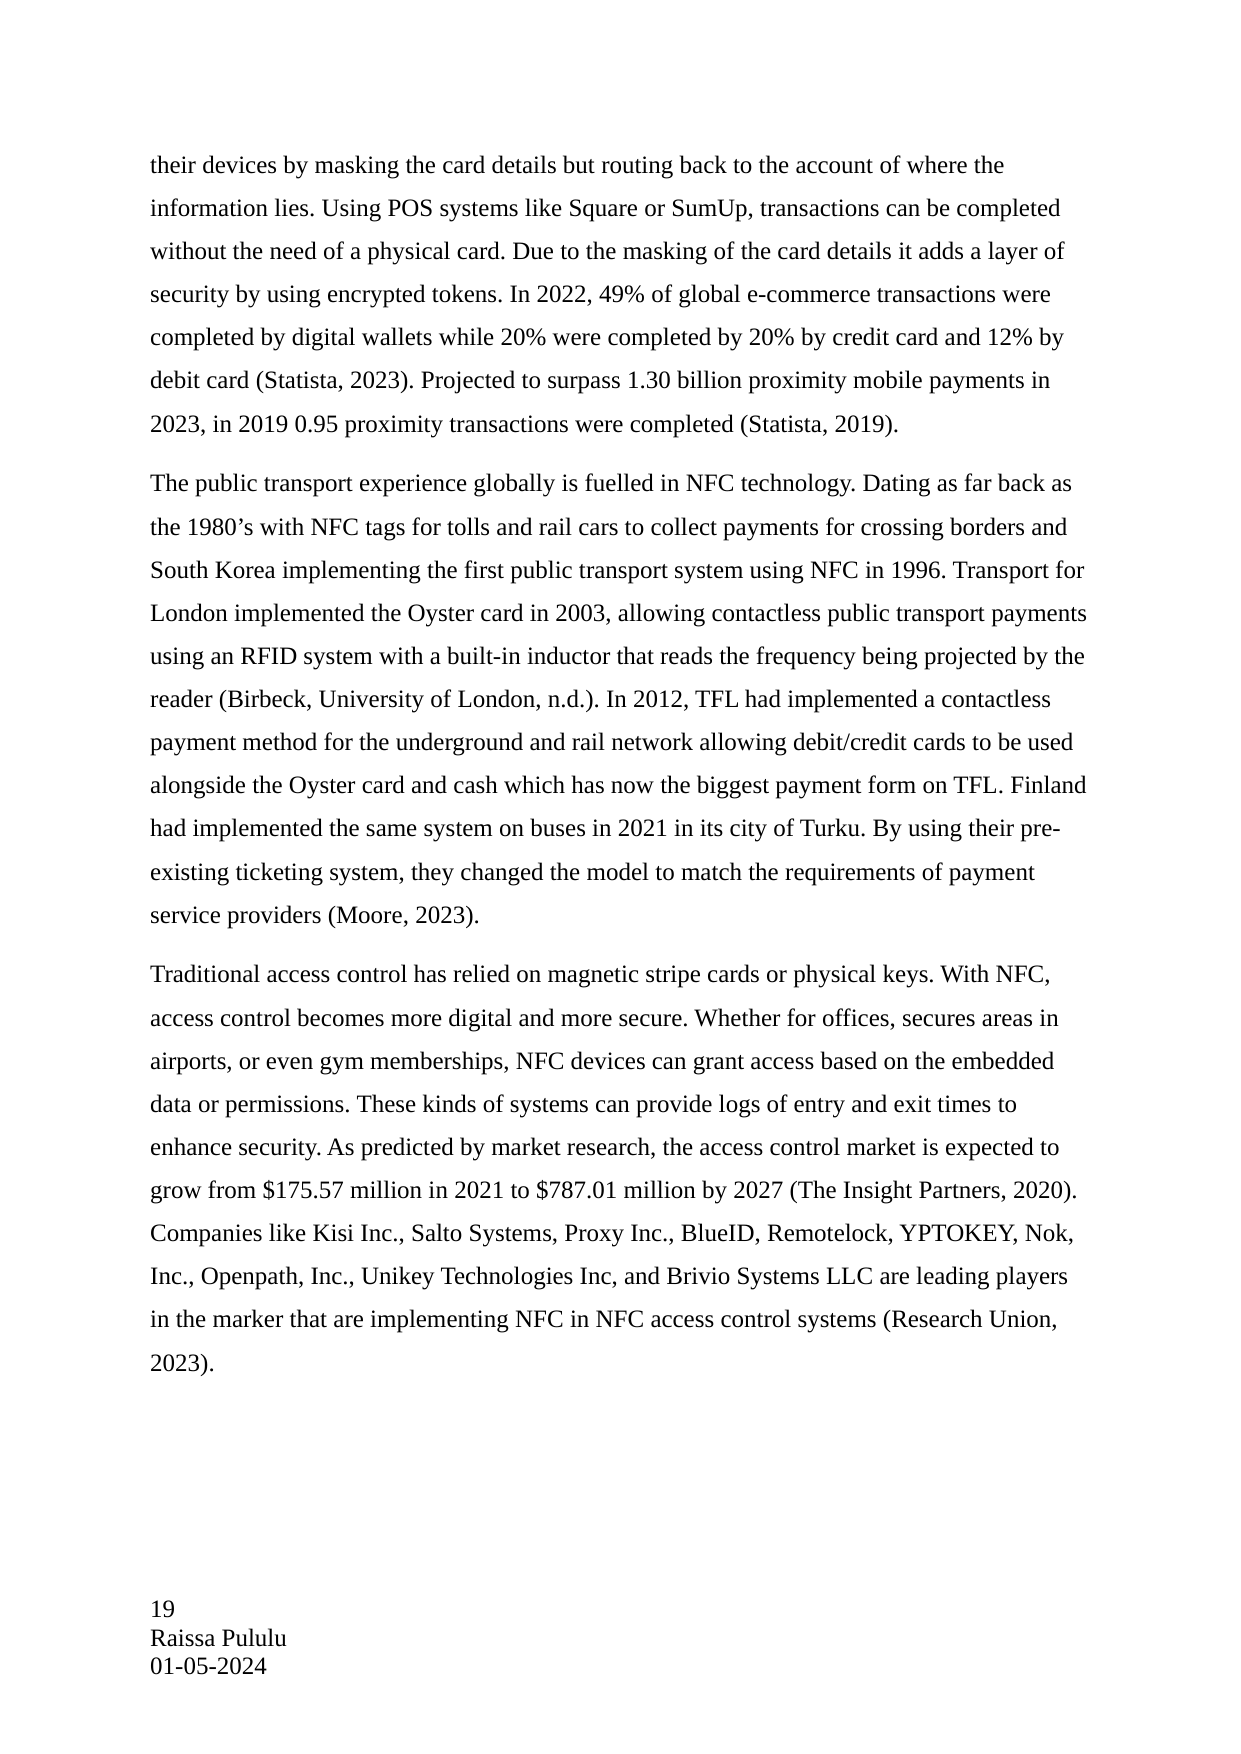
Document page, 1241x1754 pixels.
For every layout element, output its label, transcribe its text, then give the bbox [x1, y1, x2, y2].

text Traditional access control has relied on magnetic stripe cards or physical keys. With NFC, access control becomes more digital and more secure. Whether for offices, secures areas in airports, or even gym memberships, NFC devices can grant access based on the embedded data or permissions. These kinds of systems can provide logs of entry and exit times to enhance security. As predicted by market research, the access control market is expected to grow from $175.57 million in 2021 to $787.01 million by 2027 (The Insight Partners, 2020). Companies like Kisi Inc., Salto Systems, Proxy Inc., BlueID, Remotelock, YPTOKEY, Nok, Inc., Openpath, Inc., Unikey Technologies Inc, and Brivio Systems LLC are leading players in the marker that are implementing NFC in NFC access control systems (Research Union, 2023). [150, 959, 1090, 1376]
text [150, 150, 1090, 437]
text The public transport experience globally is fuelled in NFC technology. Dating as far back as the 1980’s with NFC tags for tolls and rail cars to collect payments for crossing borders and South Korea implementing the first public transport system using NFC in 1996. Transport for London implemented the Oyster card in 2003, allowing contactless public transport payments using an RFID system with a built-in inductor that reads the frequency being projected by the reader (Birbeck, University of London, n.d.). In 2012, TFL had implemented a contactless payment method for the underground and rail network allowing debit/credit cards to be used alongside the Oyster card and cash which has now the biggest payment form on TFL. Finland had implemented the same system on buses in 2021 in its city of Turku. By using their pre-existing ticketing system, they changed the model to match the requirements of payment service providers (Moore, 2023). [150, 468, 1090, 928]
